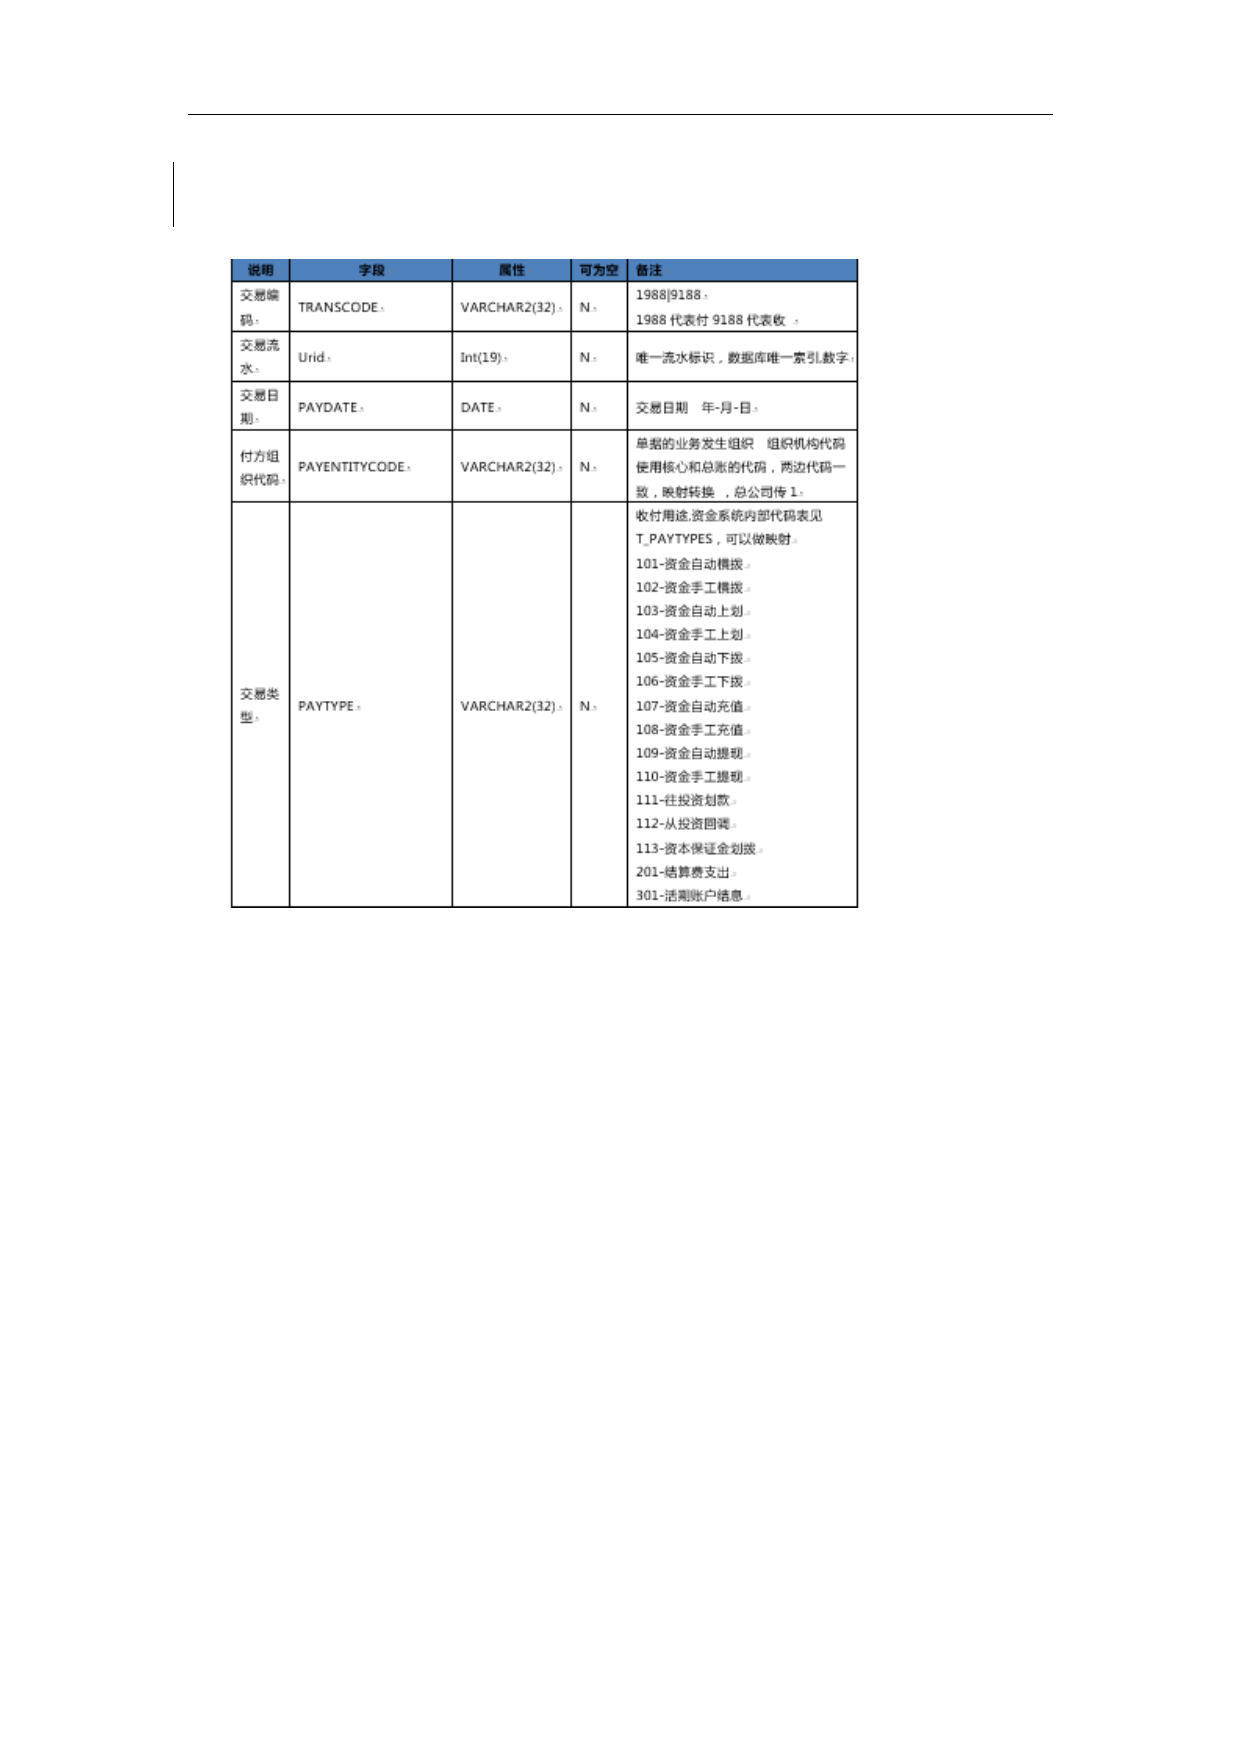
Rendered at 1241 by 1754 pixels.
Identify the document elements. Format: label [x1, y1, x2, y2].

picture [225, 259, 860, 908]
